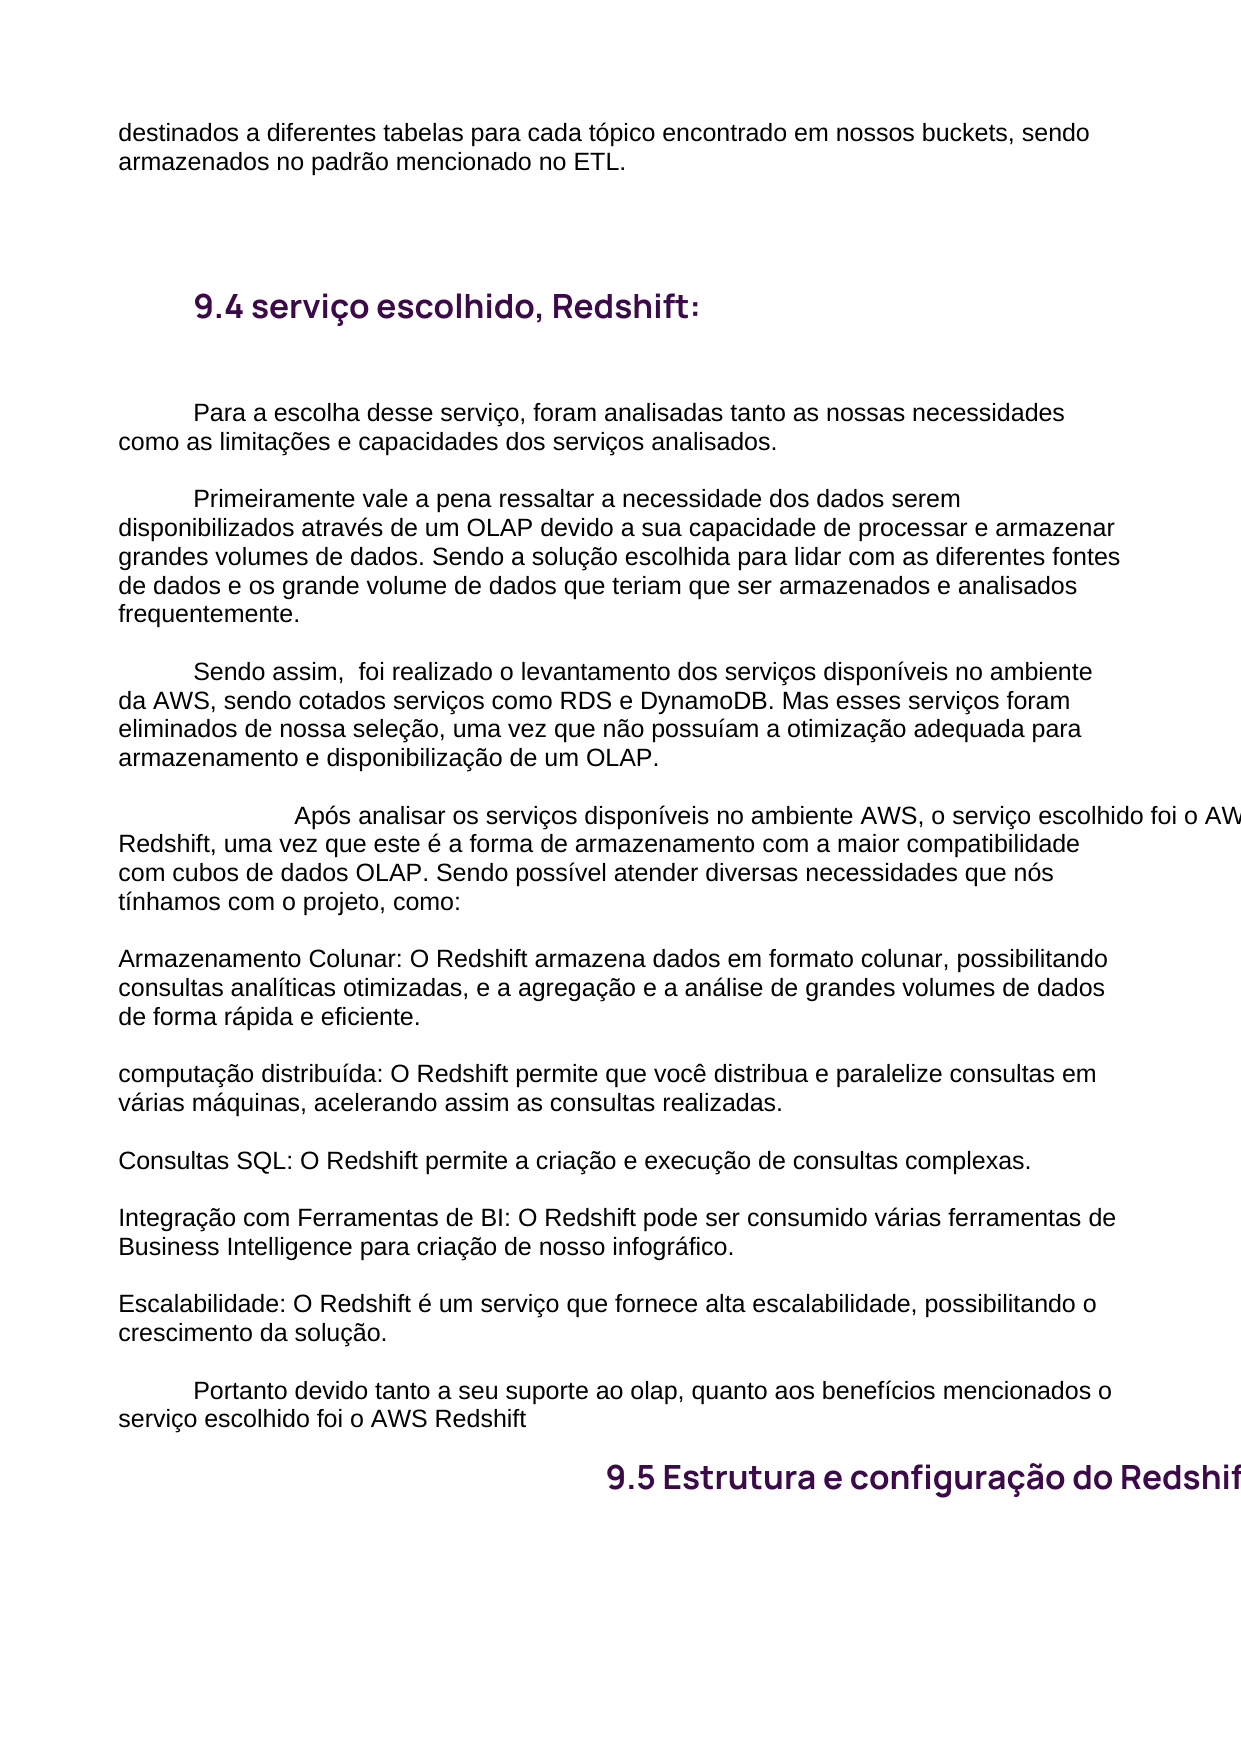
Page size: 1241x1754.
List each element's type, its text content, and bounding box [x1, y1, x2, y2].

text Para a escolha desse serviço, foram analisadas tanto as nossas necessidades como as limitações e capacidades dos serviços analisados. [118, 398, 1122, 456]
text Escalabilidade: O Redshift é um serviço que fornece alta escalabilidade, possibilitando o crescimento da solução. [118, 1289, 1122, 1347]
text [118, 118, 1122, 176]
text Consultas SQL: O Redshift permite a criação e execução de consultas complexas. [118, 1146, 1122, 1174]
text Armazenamento Colunar: O Redshift armazena dados em formato colunar, possibilitando consultas analíticas otimizadas, e a agregação e a análise de grandes volumes de dados de forma rápida e eficiente. [118, 944, 1122, 1031]
subtitle 9.5 Estrutura e configuração do Redshift: [118, 1454, 1122, 1499]
text Primeiramente vale a pena ressaltar a necessidade dos dados serem disponibilizados através de um OLAP devido a sua capacidade de processar e armazenar grandes volumes de dados. Sendo a solução escolhida para lidar com as diferentes fontes de dados e os grande volume de dados que teriam que ser armazenados e analisados frequentemente. [118, 484, 1122, 628]
text Após analisar os serviços disponíveis no ambiente AWS, o serviço escolhido foi o AWS Redshift, uma vez que este é a forma de armazenamento com a maior compatibilidade com cubos de dados OLAP. Sendo possível atender diversas necessidades que nós tínhamos com o projeto, como: [118, 801, 1122, 916]
text Integração com Ferramentas de BI: O Redshift pode ser consumido várias ferramentas de Business Intelligence para criação de nosso infográfico. [118, 1203, 1122, 1261]
text computação distribuída: O Redshift permite que você distribua e paralelize consultas em várias máquinas, acelerando assim as consultas realizadas. [118, 1059, 1122, 1117]
text Sendo assim, foi realizado o levantamento dos serviços disponíveis no ambiente da AWS, sendo cotados serviços como RDS e DynamoDB. Mas esses serviços foram eliminados de nossa seleção, uma vez que não possuíam a otimização adequada para armazenamento e disponibilização de um OLAP. [118, 657, 1122, 772]
subtitle 9.4 serviço escolhido, Redshift: [118, 283, 1122, 328]
text Portanto devido tanto a seu suporte ao olap, quanto aos benefícios mencionados o serviço escolhido foi o AWS Redshift [118, 1376, 1122, 1433]
